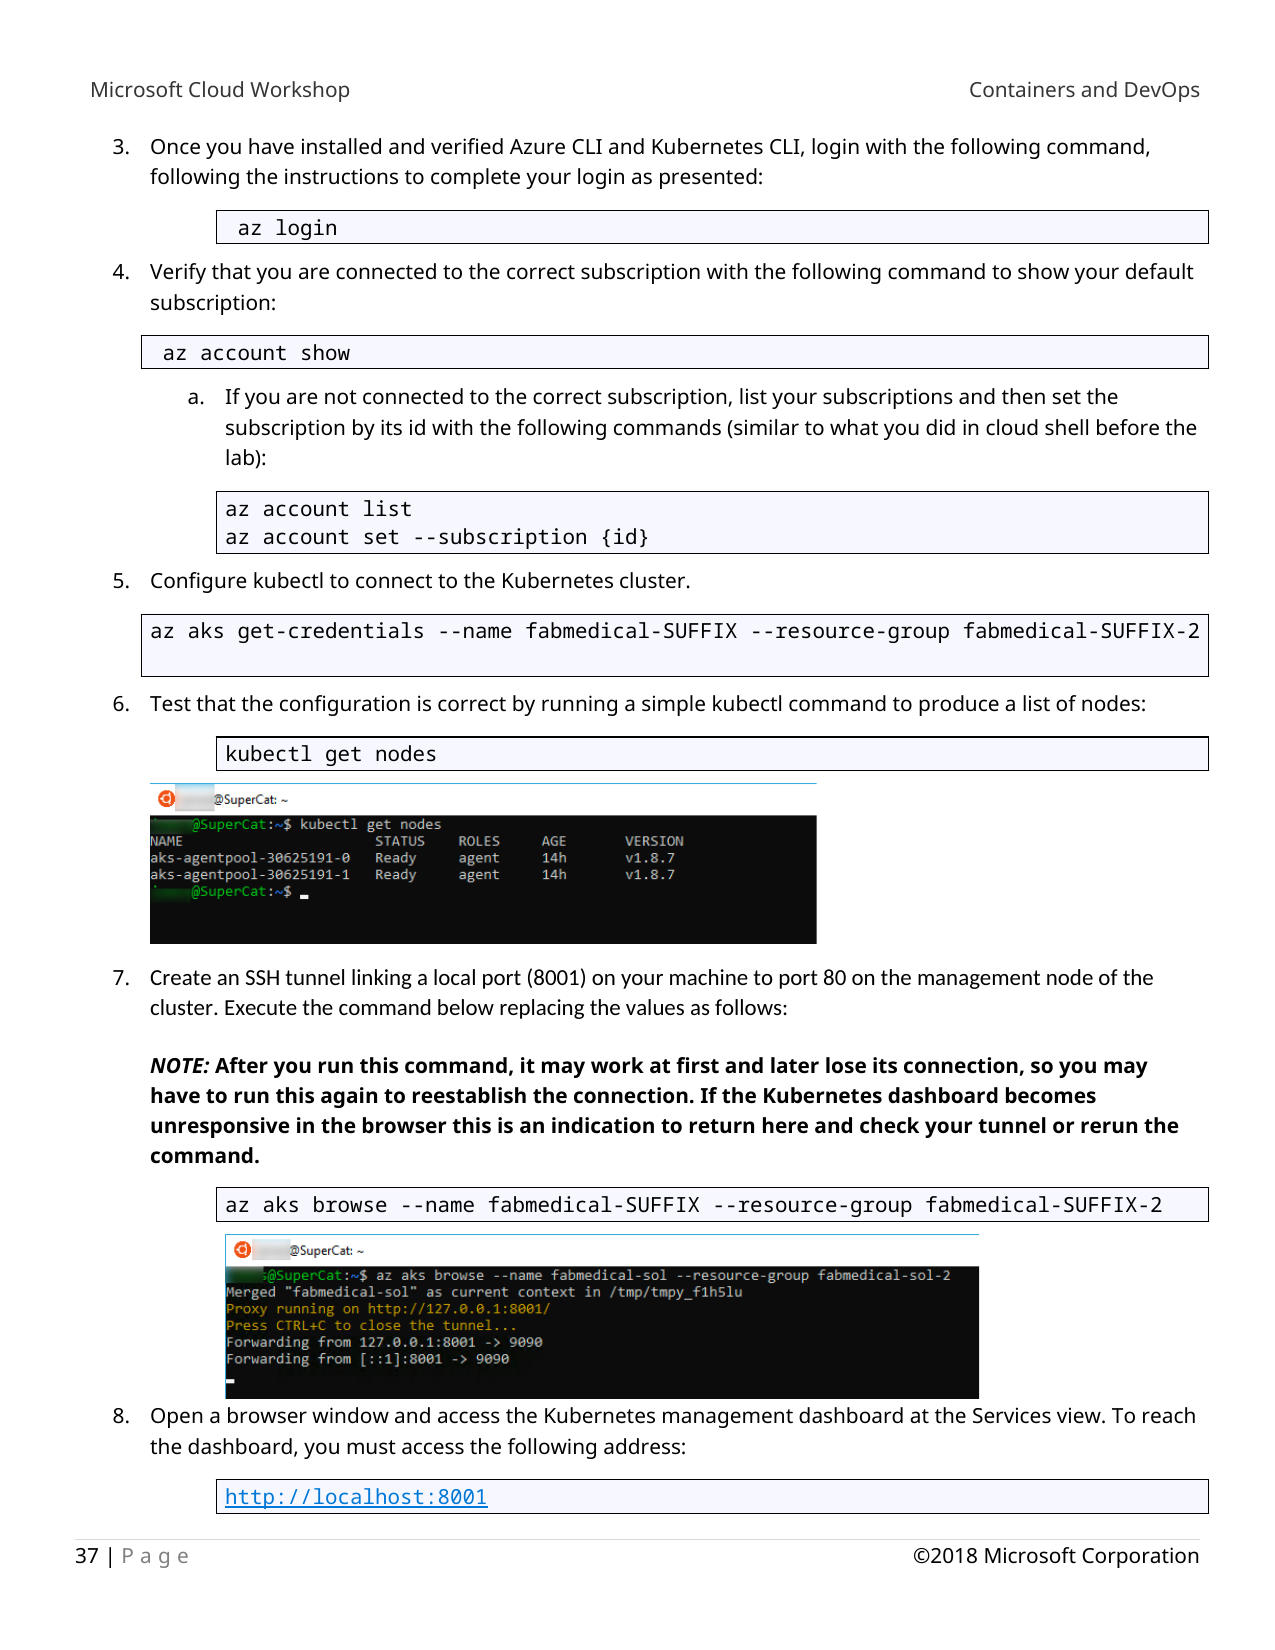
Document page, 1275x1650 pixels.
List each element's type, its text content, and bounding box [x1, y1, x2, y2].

list Open a browser window and access the Kubernetes management dashboard at the Services view. To reach the dashboard, you must access the following address: [112, 1401, 1200, 1460]
list Configure kubectl to connect to the Kubernetes cluster. [112, 566, 1200, 595]
list Once you have installed and verified Azure CLI and Kubernetes CLI, login with the following command, following the instructions to complete your login as presented: [112, 132, 1200, 191]
list az aks get-credentials --name fabmedical-SUFFIX --resource-group fabmedical-SUFFIX-2 [142, 615, 1208, 676]
text http://localhost:8001 [217, 1480, 1208, 1513]
list Test that the configuration is correct by running a simple kubectl command to produce a list of nodes: [112, 689, 1200, 718]
picture [225, 1234, 980, 1399]
list If you are not connected to the correct subscription, list your subscriptions and then set the subscription by its id with the following commands (similar to what you did in cloud shell before the lab): [187, 382, 1200, 472]
text kubectl get nodes [217, 738, 1208, 770]
text az account list [217, 492, 1208, 519]
picture [150, 783, 817, 944]
list az account show [142, 336, 1208, 368]
list Verify that you are connected to the correct subscription with the following command to show your default subscription: [112, 257, 1200, 316]
text az login [217, 211, 1208, 243]
list az aks browse --name fabmedical-SUFFIX --resource-group fabmedical-SUFFIX-2 [217, 1188, 1208, 1221]
text az account set --subscription {id} [217, 519, 1208, 553]
list Create an SSH tunnel linking a local port (8001) on your machine to port 80 on the management node of the cluster. Execute the command below replacing the values as follows: NOTE: After you run this command, it may work at first and later lose its connection, so you may have to run this again to reestablish the connection. If the Kubernetes dashboard becomes unresponsive in the browser this is an indication to return here and check your tunnel or rerun the command. [112, 963, 1200, 1169]
